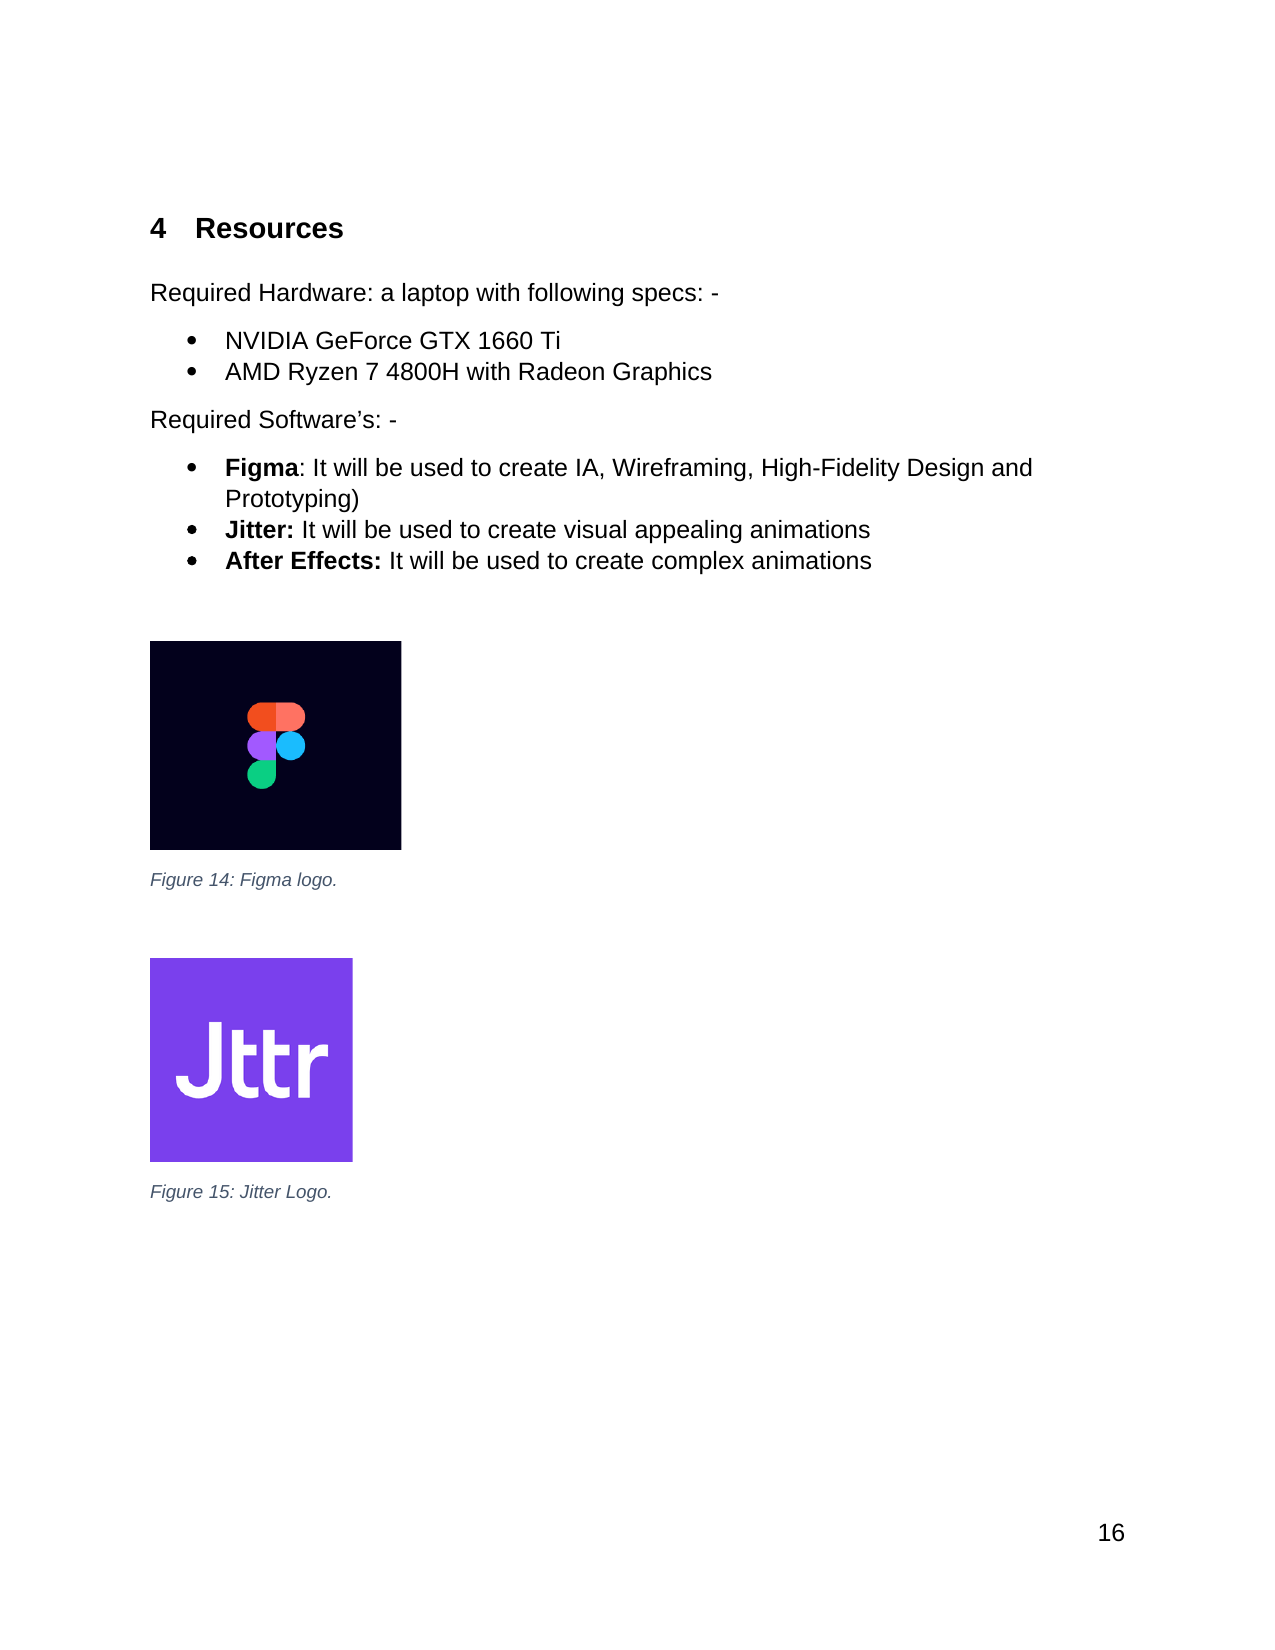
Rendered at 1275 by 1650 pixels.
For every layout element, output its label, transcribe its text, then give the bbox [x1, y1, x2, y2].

list NVIDIA GeForce GTX 1660 Ti [187, 326, 1125, 355]
list AMD Ryzen 7 4800H with Radeon Graphics [187, 357, 1125, 386]
list After Effects: It will be used to create complex animations [187, 546, 1125, 575]
list Figma: It will be used to create IA, Wireframing, High-Fidelity Design and Prototyping) [187, 453, 1125, 513]
text Required Hardware: a laptop with following specs: - [150, 247, 1125, 307]
text Required Software’s: - [150, 405, 1125, 434]
picture [150, 641, 402, 850]
list Jitter: It will be used to create visual appealing animations [187, 515, 1125, 544]
picture [150, 958, 353, 1162]
subtitle Resources [150, 211, 1125, 245]
